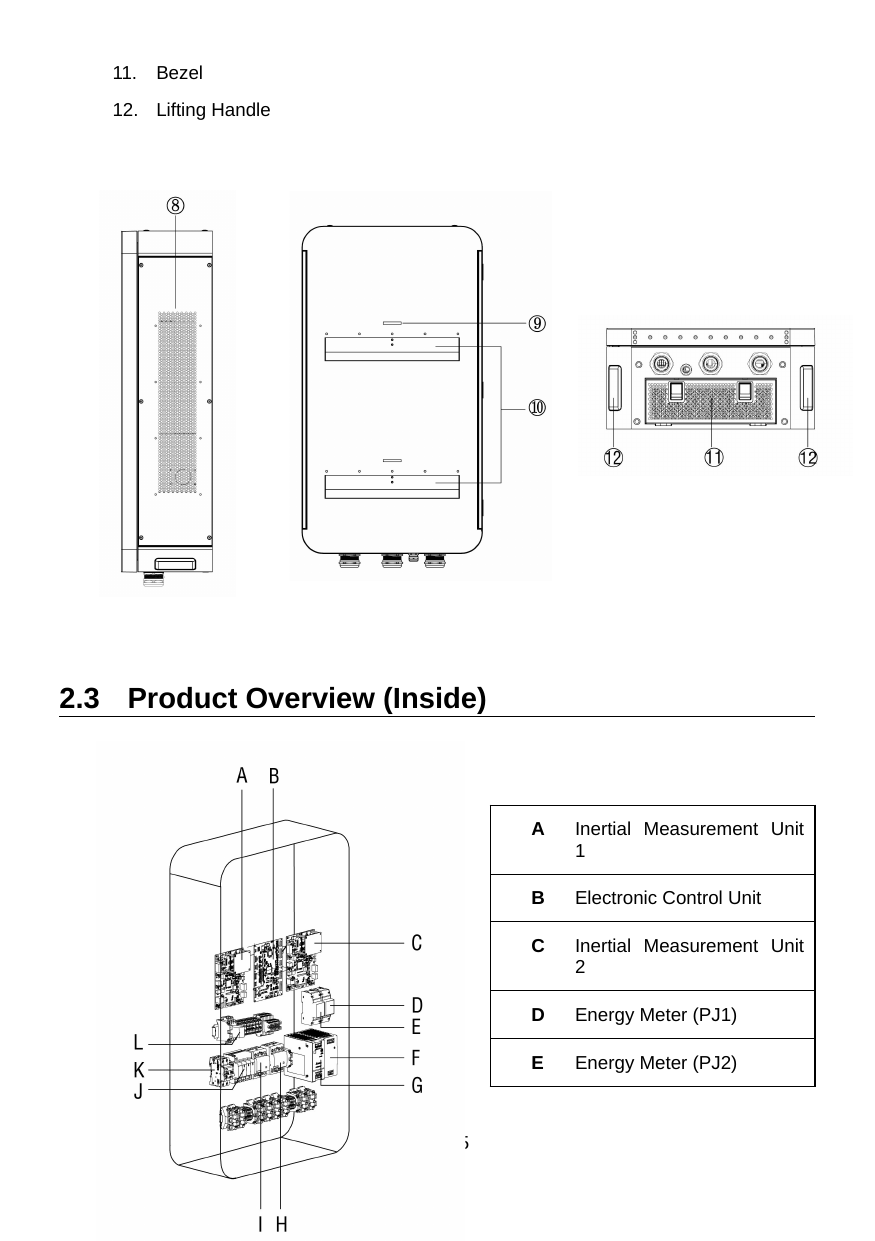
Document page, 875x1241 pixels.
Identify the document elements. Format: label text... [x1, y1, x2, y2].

table_cell Energy Meter (PJ1) [491, 991, 814, 1038]
table_cell Inertial Measurement Unit 2 [491, 922, 814, 990]
table_cell Energy Meter (PJ2) [491, 1039, 814, 1086]
table_header Inertial Measurement Unit 1 [491, 806, 814, 874]
table_cell Electronic Control Unit [491, 875, 814, 921]
subtitle Product Overview (Inside) [59, 685, 815, 716]
list Lifting Handle [112, 97, 815, 122]
picture [96, 741, 466, 1241]
list Bezel [112, 59, 815, 84]
